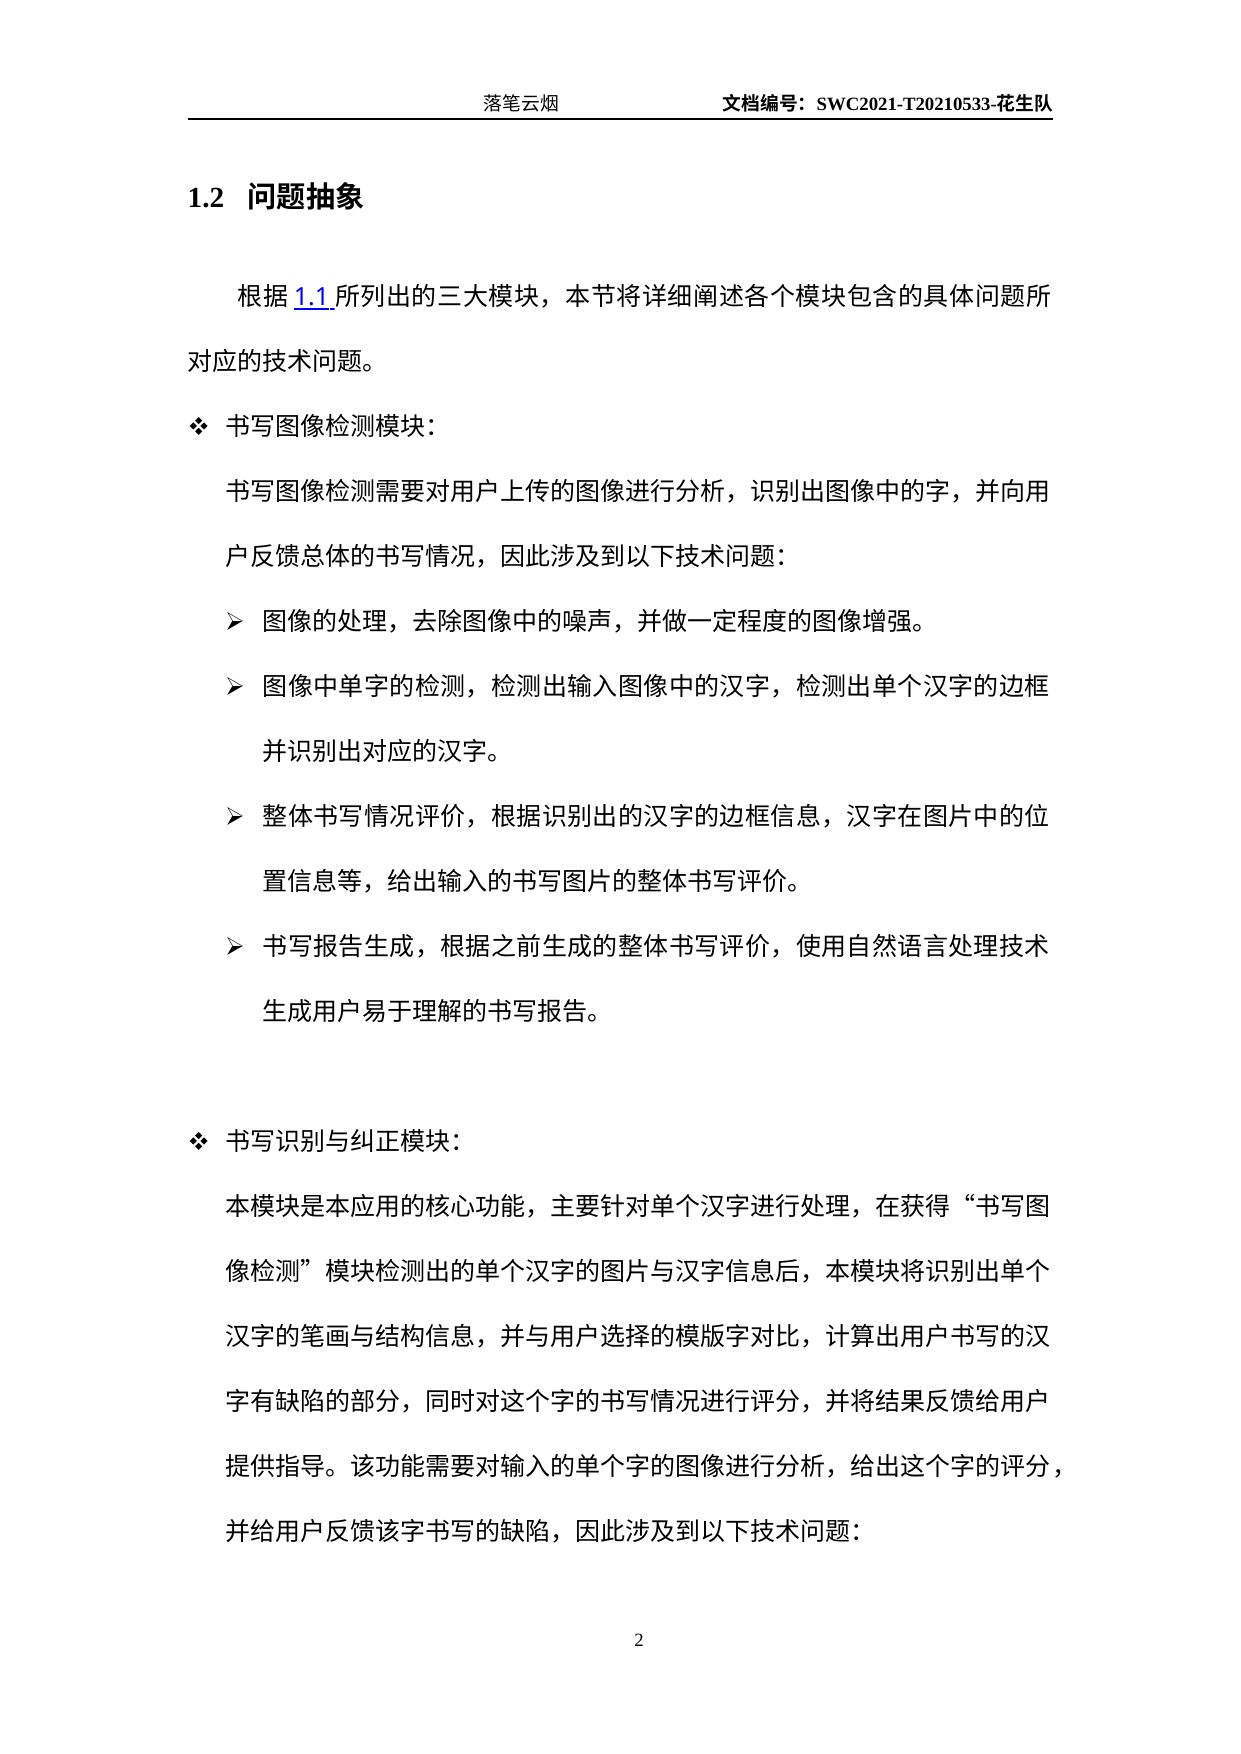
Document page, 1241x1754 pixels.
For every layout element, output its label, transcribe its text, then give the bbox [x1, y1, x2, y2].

subtitle 问题抽象 [187, 162, 1053, 227]
list 整体书写情况评价，根据识别出的汉字的边框信息，汉字在图片中的位置信息等，给出输入的书写图片的整体书写评价。 [225, 782, 1053, 912]
list 书写报告生成，根据之前生成的整体书写评价，使用自然语言处理技术生成用户易于理解的书写报告。 [225, 912, 1053, 1042]
list 书写识别与纠正模块： [187, 1107, 1053, 1172]
text 根据1.1所列出的三大模块，本节将详细阐述各个模块包含的具体问题所对应的技术问题。 [187, 262, 1053, 392]
list 图像中单字的检测，检测出输入图像中的汉字，检测出单个汉字的边框并识别出对应的汉字。 [225, 652, 1053, 782]
list 图像的处理，去除图像中的噪声，并做一定程度的图像增强。 [225, 587, 1053, 652]
list 本模块是本应用的核心功能，主要针对单个汉字进行处理，在获得“书写图像检测”模块检测出的单个汉字的图片与汉字信息后，本模块将识别出单个汉字的笔画与结构信息，并与用户选择的模版字对比，计算出用户书写的汉字有缺陷的部分，同时对这个字的书写情况进行评分，并将结果反馈给用户提供指导。该功能需要对输入的单个字的图像进行分析，给出这个字的评分，并给用户反馈该字书写的缺陷，因此涉及到以下技术问题： [225, 1172, 1053, 1562]
list 书写图像检测模块： [187, 392, 1053, 457]
list 书写图像检测需要对用户上传的图像进行分析，识别出图像中的字，并向用户反馈总体的书写情况，因此涉及到以下技术问题： [225, 457, 1053, 587]
